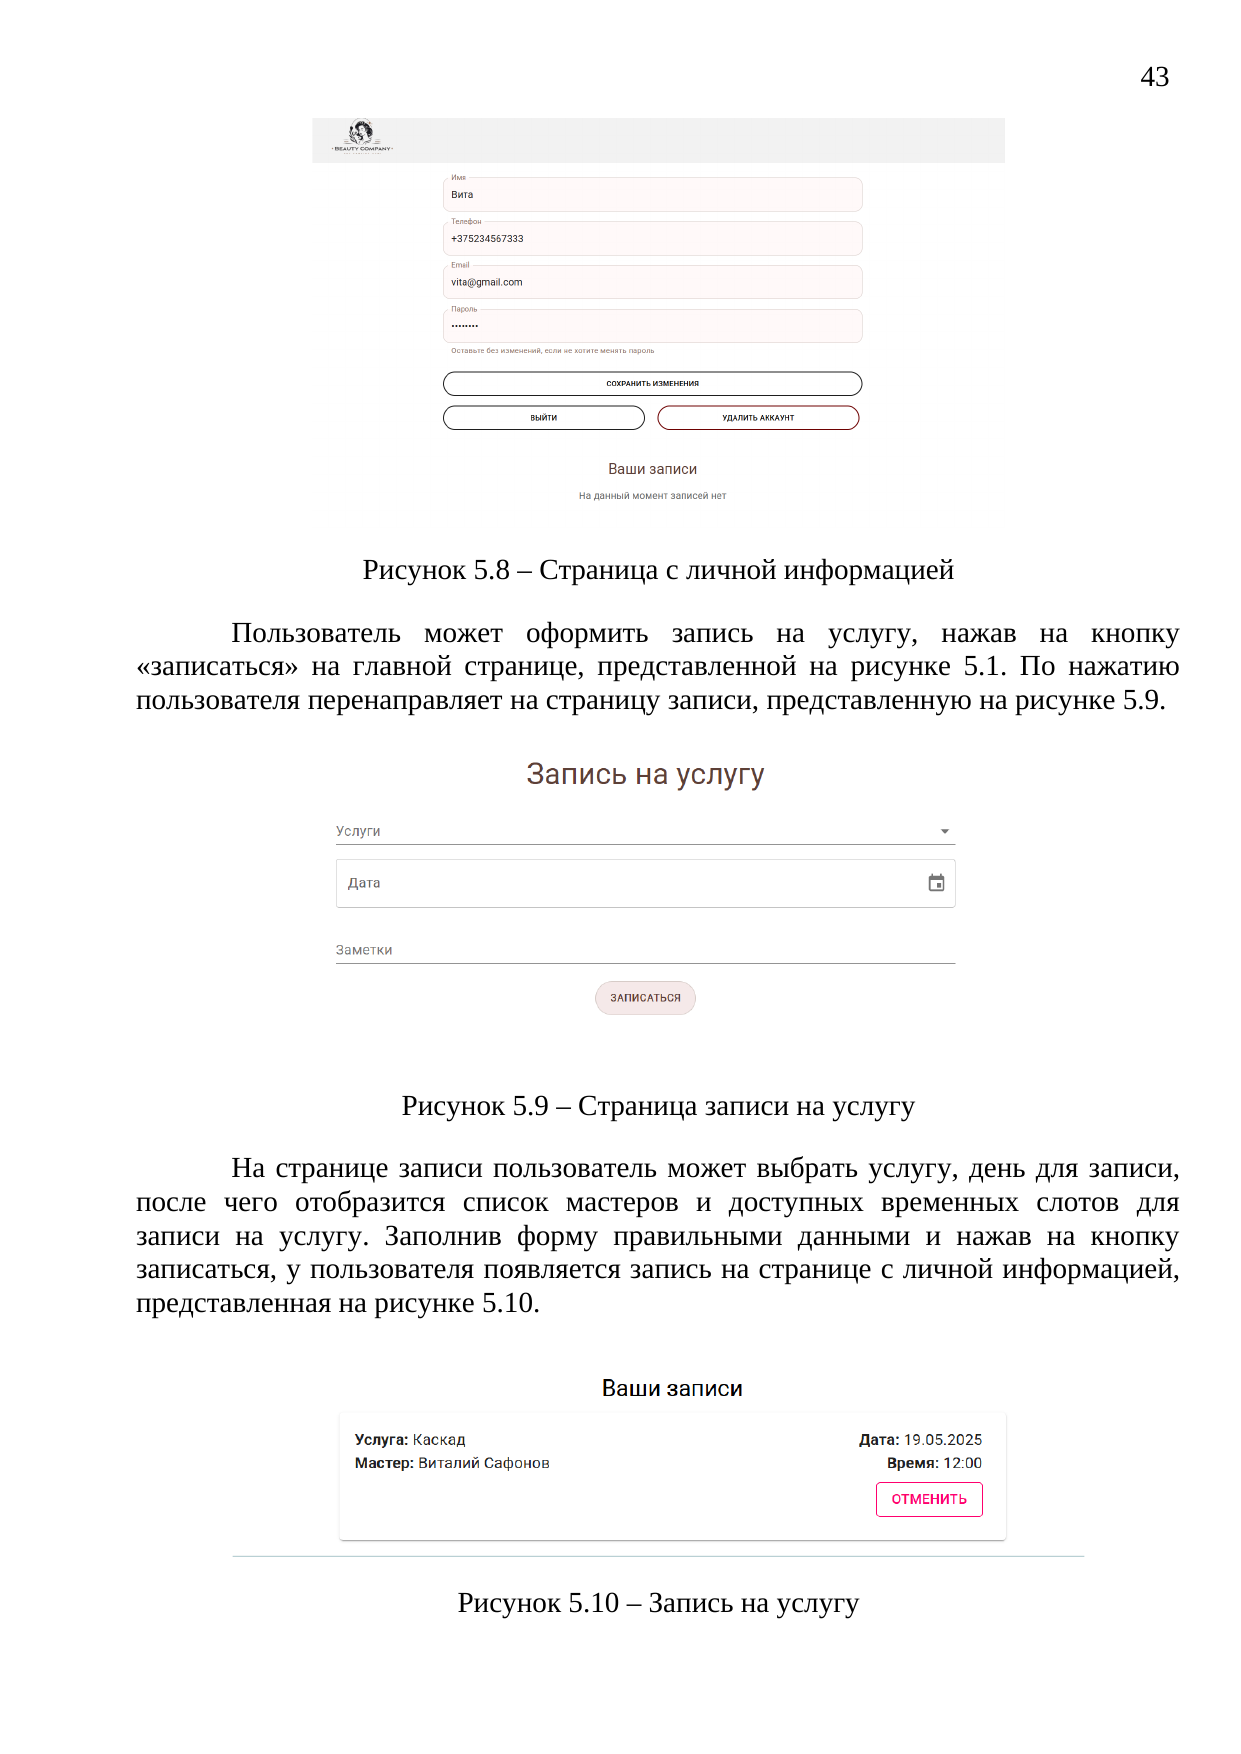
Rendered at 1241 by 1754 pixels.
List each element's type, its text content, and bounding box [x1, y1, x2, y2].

text На странице записи пользователь может выбрать услугу, день для записи, после чего отобразится список мастеров и доступных временных слотов для записи на услугу. Заполнив форму правильными данными и нажав на кнопку записаться, у пользователя появляется запись на странице с личной информацией, представленная на рисунке 5.10. [136, 1151, 1181, 1318]
text Рисунок 5.10 – Запись на услугу [136, 1585, 1181, 1619]
text Пользователь может оформить запись на услугу, нажав на кнопку «записаться» на главной странице, представленной на рисунке 5.1. По нажатию пользователя перенаправляет на страницу записи, представленную на рисунке 5.9. [136, 615, 1181, 716]
picture [307, 744, 1010, 1059]
text Рисунок 5.8 – Страница с личной информацией [136, 552, 1181, 586]
picture [232, 1347, 1085, 1557]
text Рисунок 5.9 – Страница записи на услугу [136, 1088, 1181, 1121]
picture [312, 118, 1005, 528]
